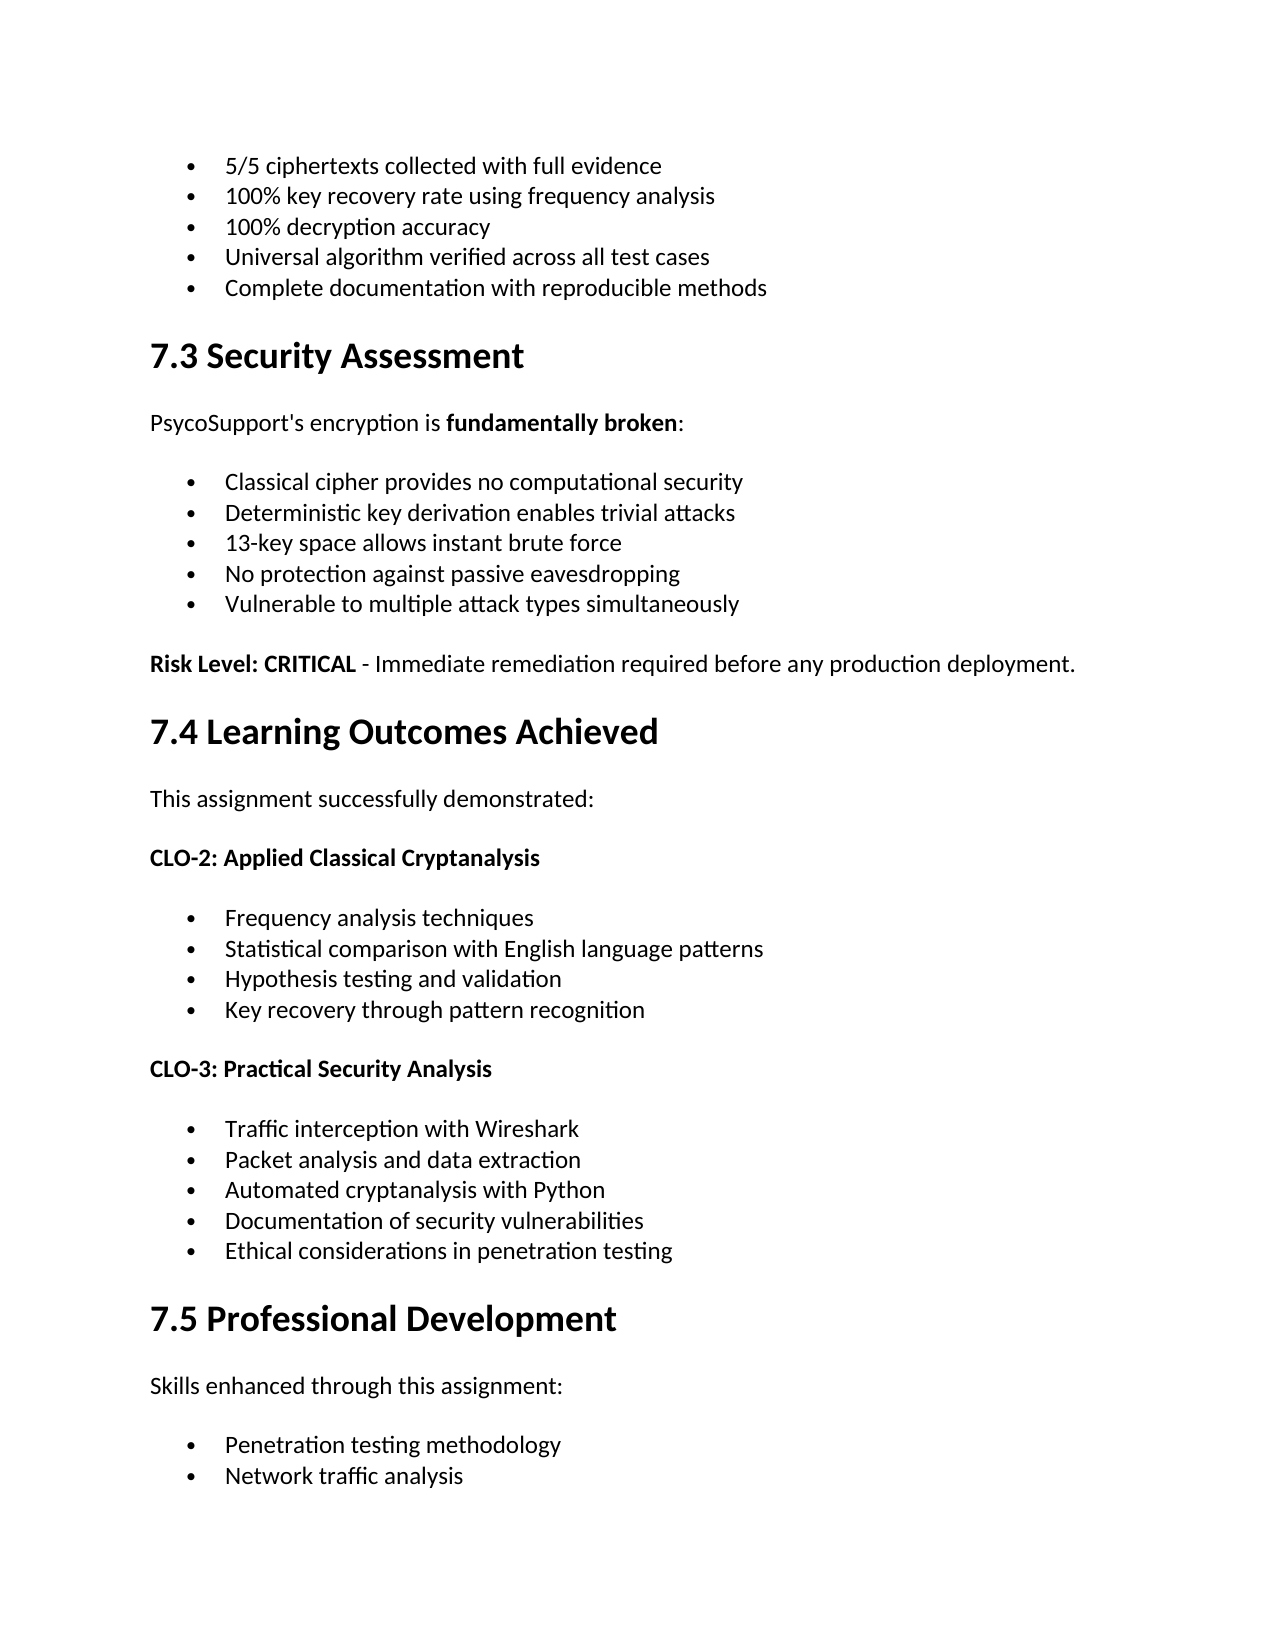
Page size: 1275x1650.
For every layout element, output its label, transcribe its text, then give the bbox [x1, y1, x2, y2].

list 100% key recovery rate using frequency analysis [187, 181, 1125, 211]
list Documentation of security vulnerabilities [187, 1205, 1125, 1235]
text Risk Level: CRITICAL - Immediate remediation required before any production deployment. [150, 648, 1125, 679]
text 7.4 Learning Outcomes Achieved [150, 708, 1125, 754]
text PsycoSupport's encryption is fundamentally broken: [150, 407, 1125, 437]
list Traffic interception with Wireshark [187, 1113, 1125, 1144]
list Packet analysis and data extraction [187, 1144, 1125, 1174]
list 5/5 ciphertexts collected with full evidence [187, 150, 1125, 181]
list Penetration testing methodology [187, 1430, 1125, 1460]
text CLO-3: Practical Security Analysis [150, 1053, 1125, 1084]
text Skills enhanced through this assignment: [150, 1370, 1125, 1401]
list 100% decryption accuracy [187, 211, 1125, 242]
text CLO-2: Applied Classical Cryptanalysis [150, 843, 1125, 873]
text This assignment successfully demonstrated: [150, 783, 1125, 813]
list Frequency analysis techniques [187, 902, 1125, 933]
list Universal algorithm verified across all test cases [187, 242, 1125, 272]
list Complete documentation with reproducible methods [187, 272, 1125, 303]
list No protection against passive eavesdropping [187, 558, 1125, 588]
list 13-key space allows instant brute force [187, 527, 1125, 558]
text 7.5 Professional Development [150, 1295, 1125, 1341]
text 7.3 Security Assessment [150, 332, 1125, 378]
list Network traffic analysis [187, 1460, 1125, 1491]
list Deterministic key derivation enables trivial attacks [187, 497, 1125, 527]
list Hypothesis testing and validation [187, 963, 1125, 994]
list Vulnerable to multiple attack types simultaneously [187, 588, 1125, 619]
list Classical cipher provides no computational security [187, 466, 1125, 497]
list Key recovery through pattern recognition [187, 994, 1125, 1024]
list Ethical considerations in penetration testing [187, 1235, 1125, 1266]
list Statistical comparison with English language patterns [187, 933, 1125, 963]
list Automated cryptanalysis with Python [187, 1174, 1125, 1205]
